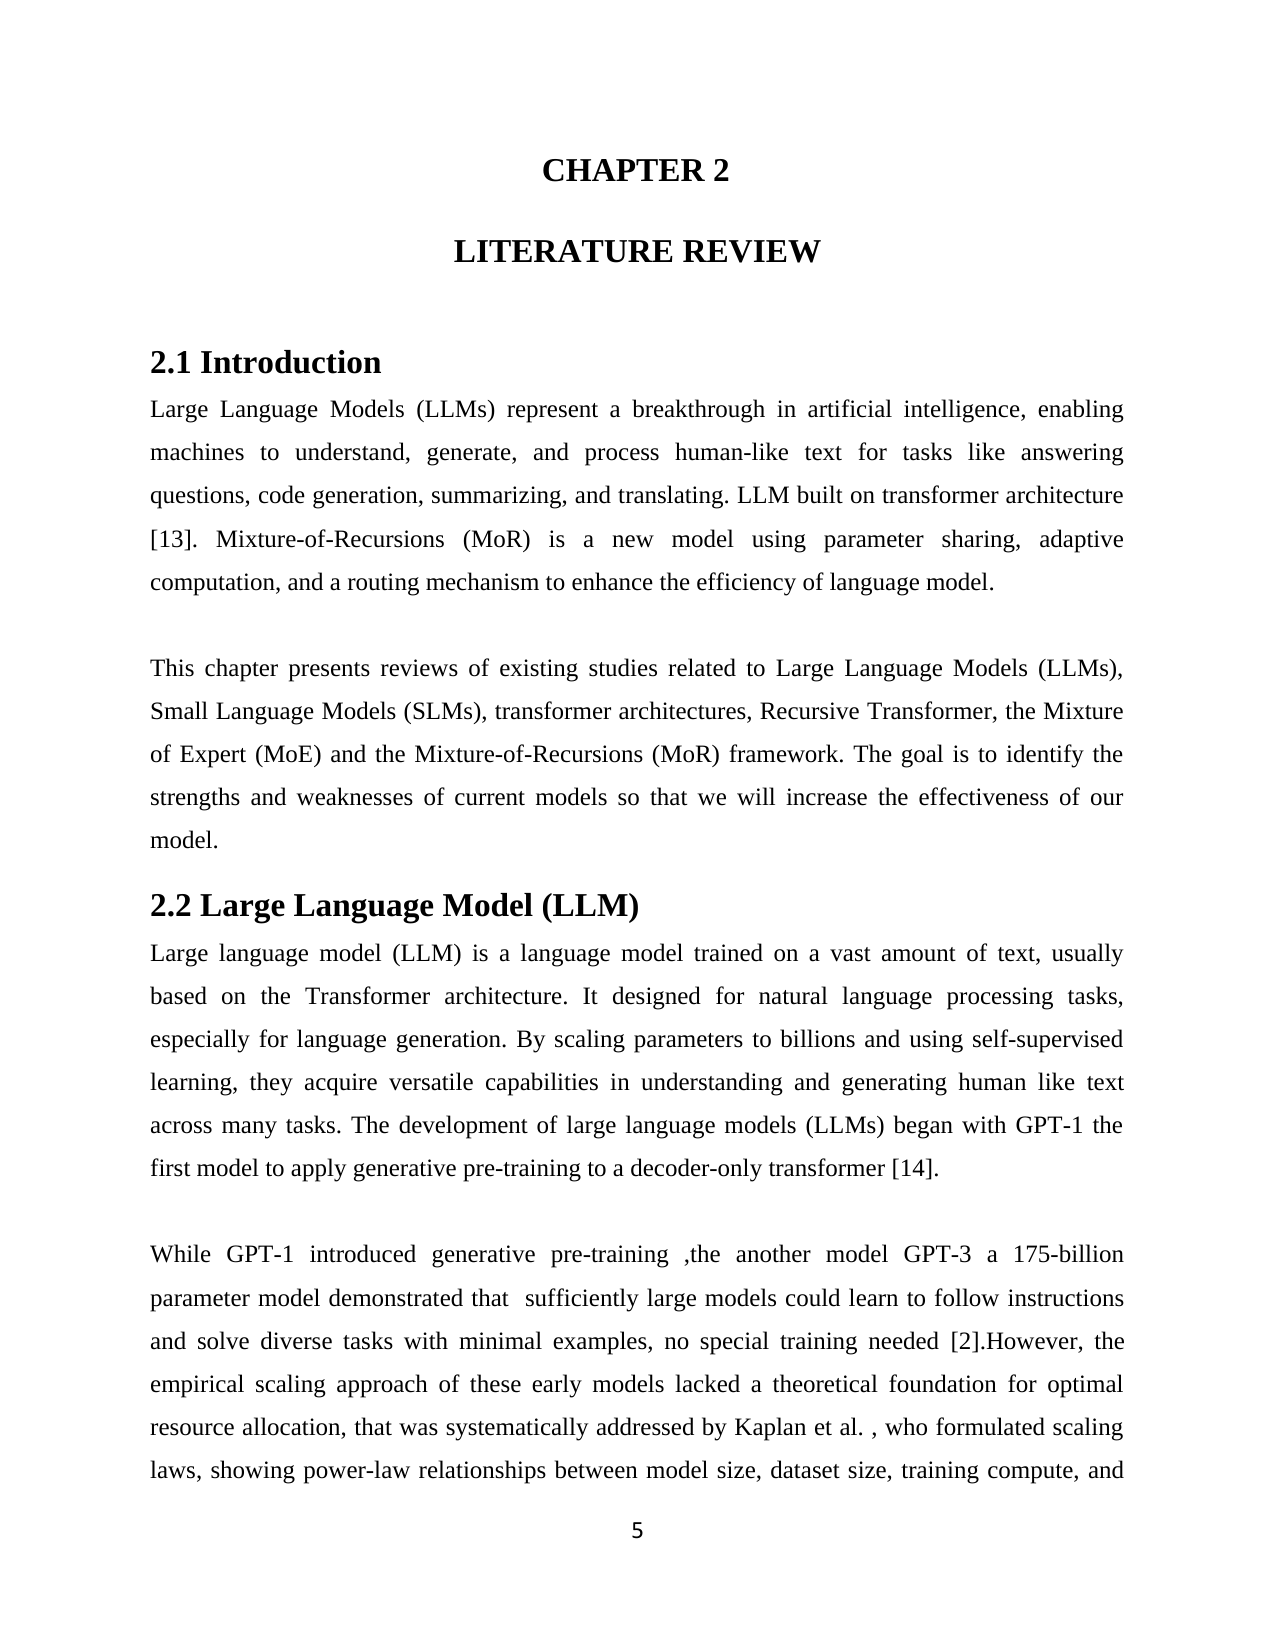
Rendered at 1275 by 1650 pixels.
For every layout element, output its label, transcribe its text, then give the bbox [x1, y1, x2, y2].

text Large Language Models (LLMs) represent a breakthrough in artificial intelligence, enabling machines to understand, generate, and process human-like text for tasks like answering questions, code generation, summarizing, and translating. LLM built on transformer architecture. Mixture-of-Recursions (MoR) is a new model using parameter sharing, adaptive computation, and a routing mechanism to enhance the efficiency of language model. [150, 394, 1125, 596]
text Large language model (LLM) is a language model trained on a vast amount of text, usually based on the Transformer architecture. It designed for natural language processing tasks, especially for language generation. By scaling parameters to billions and using self-supervised learning, they acquire versatile capabilities in understanding and generating human like text across many tasks. The development of large language models (LLMs) began with GPT-1 the first model to apply generative pre-training to a decoder-only transformer. [150, 938, 1125, 1182]
subtitle 2.2 Large Language Model (LLM) [150, 885, 1125, 924]
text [150, 1239, 1125, 1484]
subtitle CHAPTER 2 [150, 150, 1125, 188]
subtitle 2.1 Introduction [150, 342, 1125, 380]
text This chapter presents reviews of existing studies related to Large Language Models (LLMs), Small Language Models (SLMs), transformer architectures, Recursive Transformer, the Mixture of Expert (MoE) and the Mixture-of-Recursions (MoR) framework. The goal is to identify the strengths and weaknesses of current models so that we will increase the effectiveness of our model. [150, 653, 1125, 854]
subtitle LITERATURE REVIEW [150, 232, 1125, 270]
